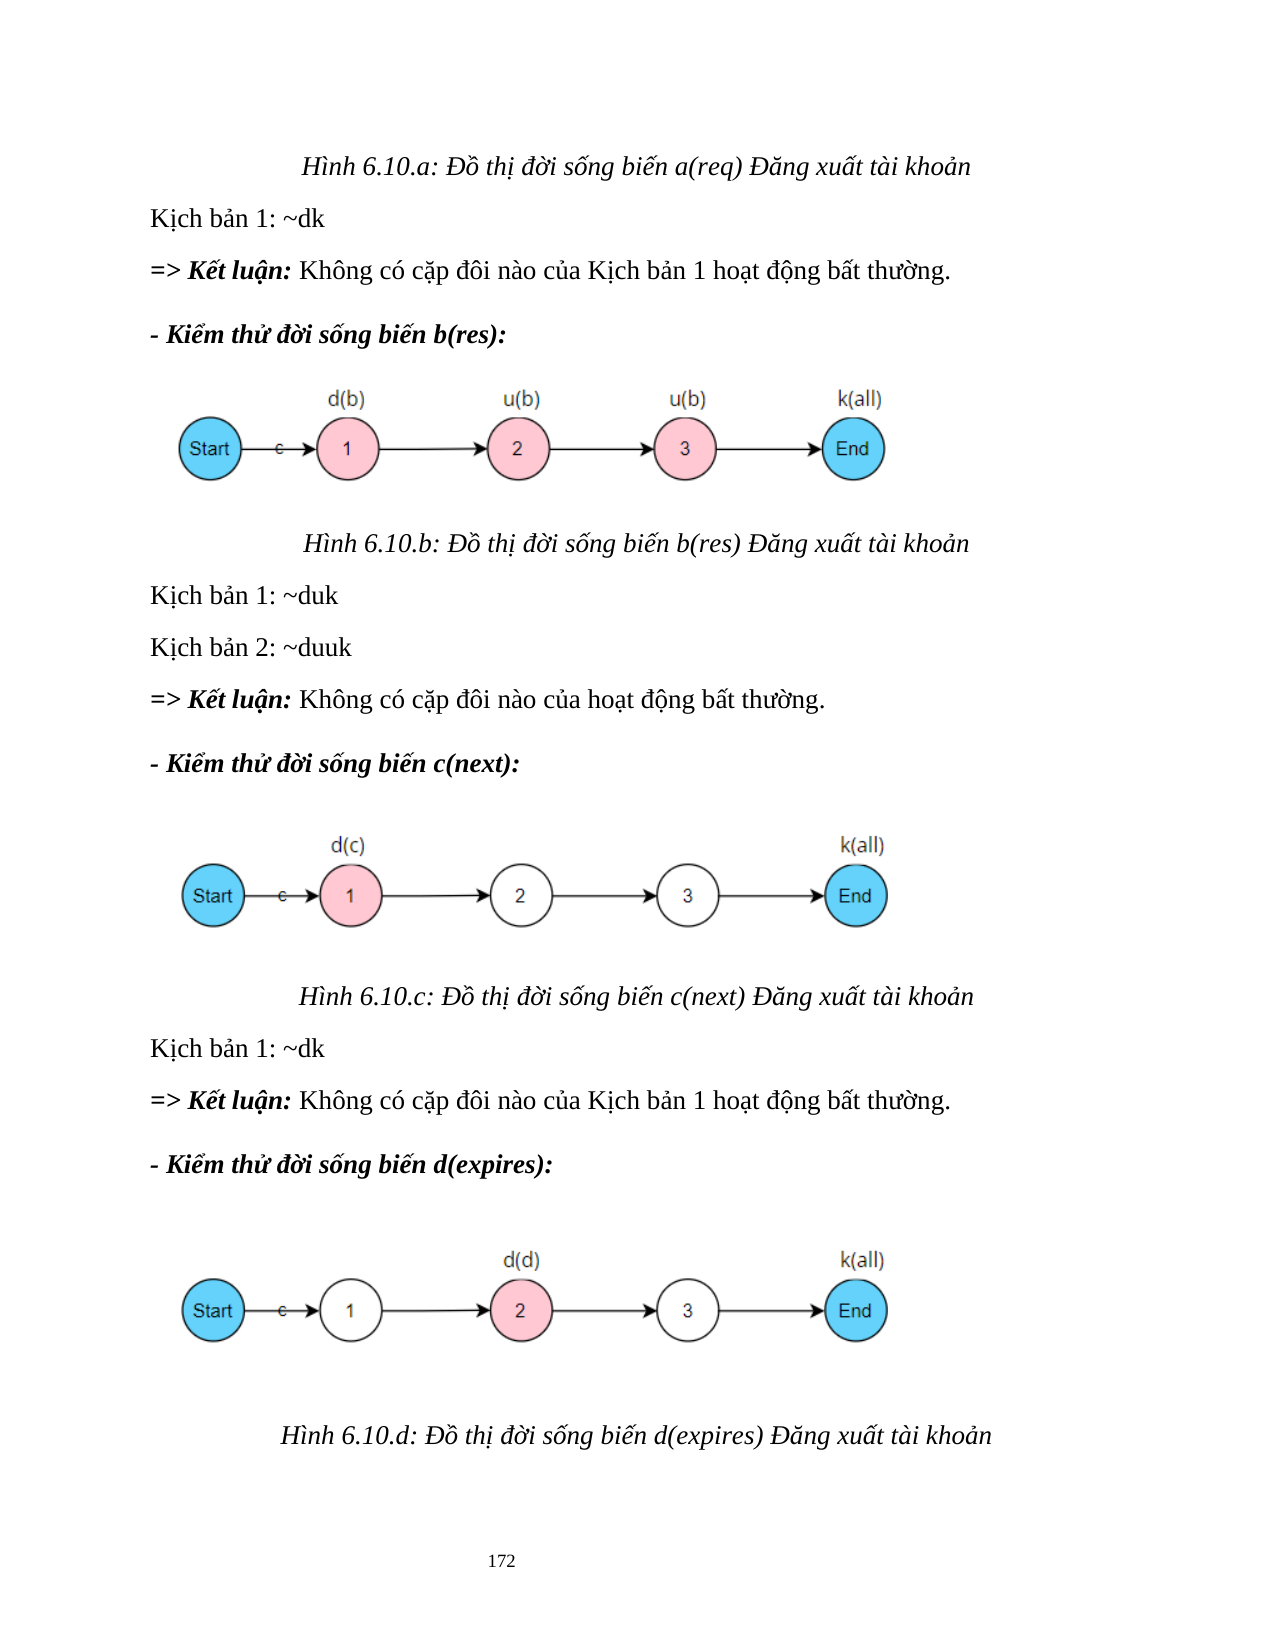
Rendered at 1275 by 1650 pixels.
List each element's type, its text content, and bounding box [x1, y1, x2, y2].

picture [150, 362, 911, 507]
text Hình 6.10.d: Đồ thị đời sống biến d(expires) Đăng xuất tài khoản [150, 1419, 1125, 1451]
text Kịch bản 1: ~dk [150, 202, 1125, 233]
subtitle - Kiểm thử đời sống biến c(next): [150, 747, 1125, 779]
text Hình 6.10.c: Đồ thị đời sống biến c(next) Đăng xuất tài khoản [150, 980, 1125, 1011]
text Kịch bản 2: ~duuk [150, 631, 1125, 662]
text => Kết luận: Không có cặp đôi nào của Kịch bản 1 hoạt động bất thường. [150, 1084, 1125, 1115]
text Hình 6.10.b: Đồ thị đời sống biến b(res) Đăng xuất tài khoản [150, 527, 1125, 558]
picture [150, 1192, 963, 1399]
text Hình 6.10.a: Đồ thị đời sống biến a(req) Đăng xuất tài khoản [150, 150, 1125, 181]
subtitle - Kiểm thử đời sống biến d(expires): [150, 1148, 1125, 1179]
text Kịch bản 1: ~dk [150, 1032, 1125, 1063]
text => Kết luận: Không có cặp đôi nào của Kịch bản 1 hoạt động bất thường. [150, 254, 1125, 285]
picture [150, 791, 928, 959]
text Kịch bản 1: ~duk [150, 579, 1125, 610]
text => Kết luận: Không có cặp đôi nào của hoạt động bất thường. [150, 683, 1125, 714]
subtitle - Kiểm thử đời sống biến b(res): [150, 318, 1125, 349]
